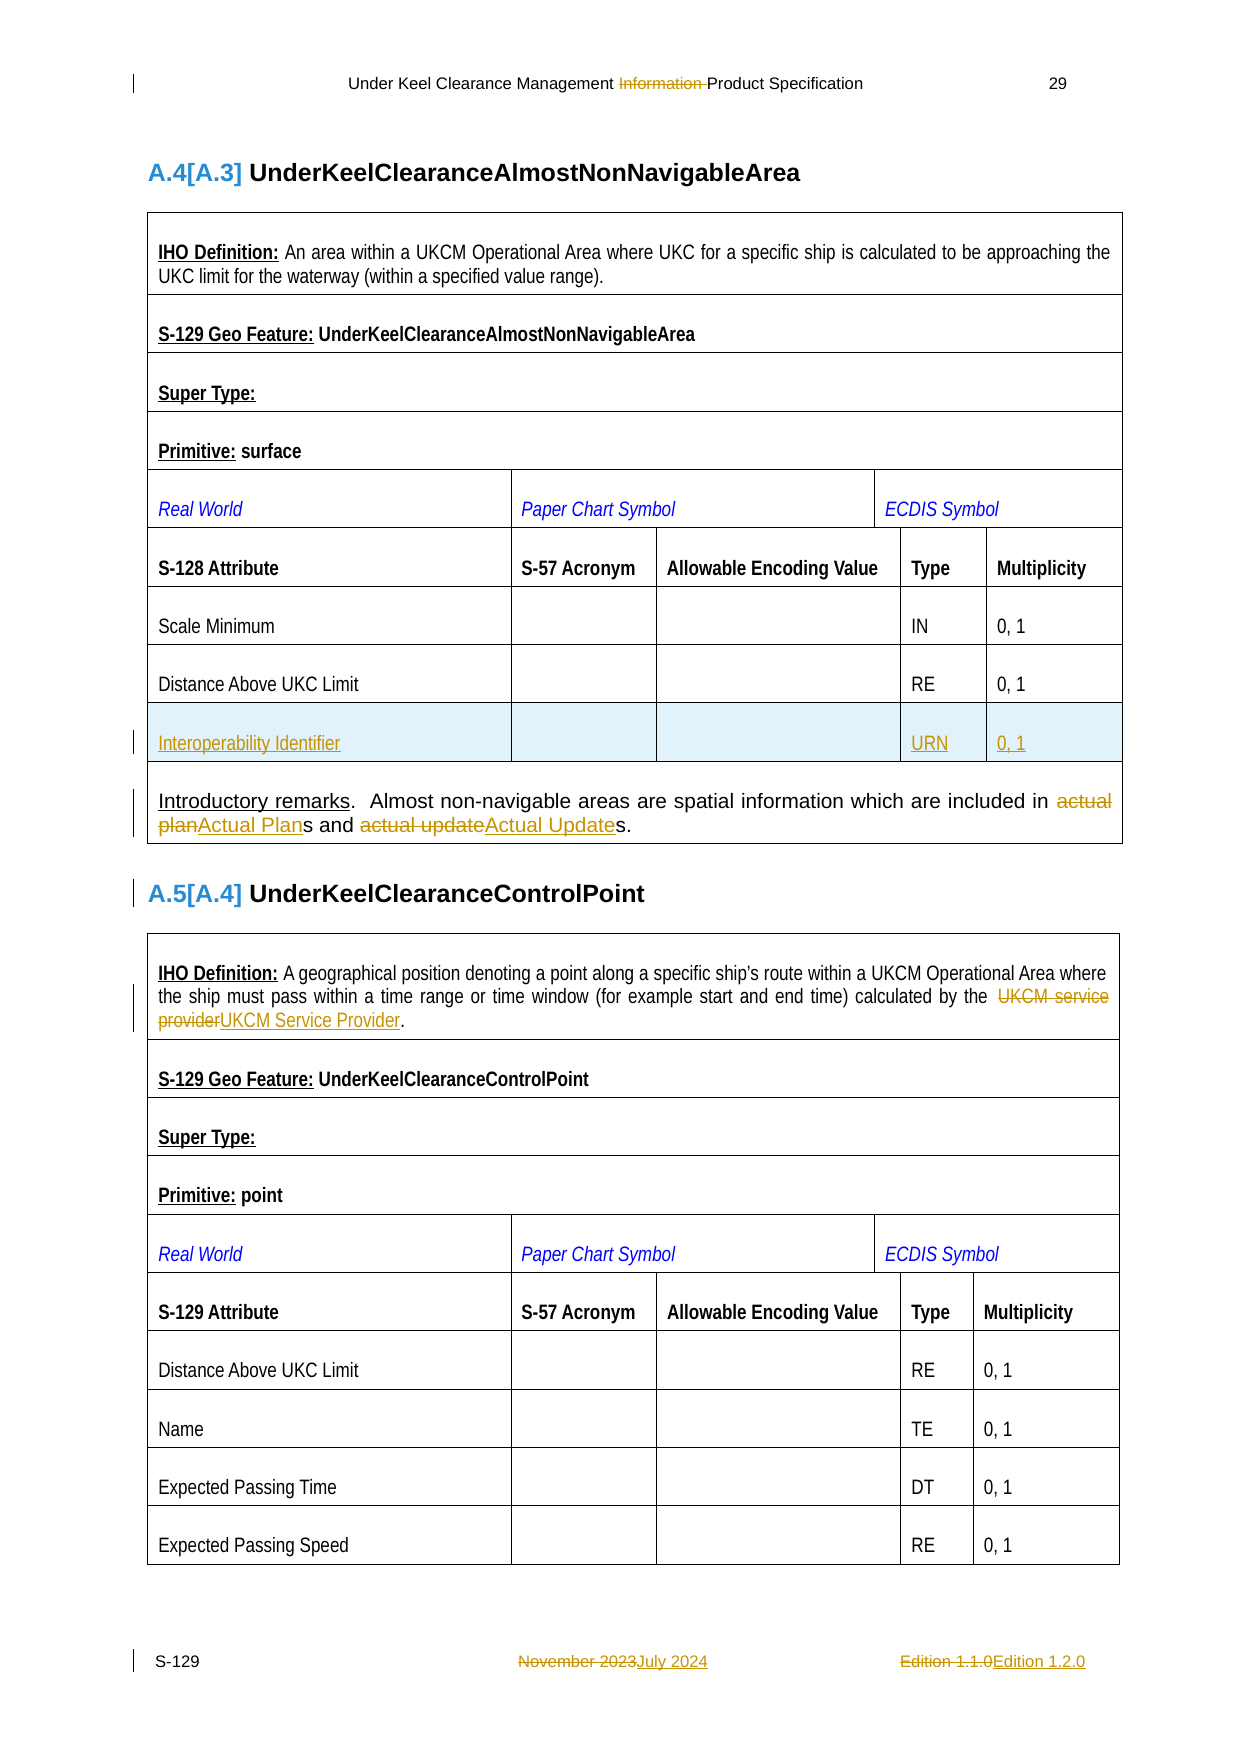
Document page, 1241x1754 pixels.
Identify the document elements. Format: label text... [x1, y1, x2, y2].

table_cell Type [901, 1273, 973, 1330]
table_cell S-57 Acronym [512, 1273, 656, 1330]
table_cell Allowable Encoding Value [657, 1273, 900, 1330]
table_cell Expected Passing Time [148, 1448, 511, 1505]
table_cell 0, 1 [987, 645, 1122, 702]
table_cell Distance Above UKC Limit [148, 645, 511, 702]
table_header IHO Definition: An area within a UKCM Operational Area where UKC for a specific ship is calculated to be approaching the UKC limit for the waterway (within a specified value range). [148, 213, 1122, 294]
table_cell Multiplicity [974, 1273, 1119, 1330]
table_cell Super Type: [148, 1098, 1119, 1155]
table_cell Real World [148, 470, 511, 527]
table_cell 0, 1 [974, 1448, 1119, 1505]
table_cell 0, 1 [974, 1506, 1119, 1564]
table_cell Introductory remarks. Almost non-navigable areas are spatial information which are included in s and s. [148, 762, 1122, 843]
table_cell RE [901, 645, 986, 702]
table_cell S-128 Attribute [148, 528, 511, 586]
table_cell RE [901, 1331, 973, 1389]
table_cell Type [901, 528, 986, 586]
table_cell Paper Chart Symbol [512, 1215, 874, 1272]
table_cell 0, 1 [974, 1331, 1119, 1389]
table_cell [512, 1390, 656, 1447]
table_cell [657, 587, 900, 644]
table_cell Distance Above UKC Limit [148, 1331, 511, 1389]
table_cell Allowable Encoding Value [657, 528, 900, 586]
table_cell S-129 Geo Feature: UnderKeelClearanceControlPoint [148, 1040, 1119, 1097]
table_cell IN [901, 587, 986, 644]
table_header IHO Definition: A geographical position denoting a point along a specific ship’s route within a UKCM Operational Area where the ship must pass within a time range or time window (for example start and end time) calculated by the . [148, 934, 1119, 1039]
table_cell 0, 1 [974, 1390, 1119, 1447]
text UnderKeelClearanceControlPoint [148, 879, 1092, 907]
table_cell [657, 1448, 900, 1505]
table_cell [512, 1506, 656, 1564]
table_cell Expected Passing Speed [148, 1506, 511, 1564]
table_cell [657, 1331, 900, 1389]
table_cell Real World [148, 1215, 511, 1272]
table_cell [512, 587, 656, 644]
table_cell ECDIS Symbol [875, 470, 1122, 527]
table_cell TE [901, 1390, 973, 1447]
table_cell [512, 1448, 656, 1505]
table_cell Super Type: [148, 353, 1122, 411]
table_cell ECDIS Symbol [875, 1215, 1119, 1272]
table_cell Scale Minimum [148, 587, 511, 644]
table_cell RE [901, 1506, 973, 1564]
table_cell S-57 Acronym [512, 528, 656, 586]
table_cell Paper Chart Symbol [512, 470, 874, 527]
table_cell Multiplicity [987, 528, 1122, 586]
table_cell Name [148, 1390, 511, 1447]
table_cell S-129 Geo Feature: UnderKeelClearanceAlmostNonNavigableArea [148, 295, 1122, 352]
table_cell S-129 Attribute [148, 1273, 511, 1330]
table_cell DT [901, 1448, 973, 1505]
table_cell [512, 645, 656, 702]
table_cell [657, 645, 900, 702]
text UnderKeelClearanceAlmostNonNavigableArea [148, 158, 1092, 187]
table_cell [657, 1506, 900, 1564]
table_cell 0, 1 [987, 587, 1122, 644]
table_cell Primitive: surface [148, 412, 1122, 469]
table_cell [512, 1331, 656, 1389]
table_cell Primitive: point [148, 1156, 1119, 1214]
table_cell [657, 1390, 900, 1447]
